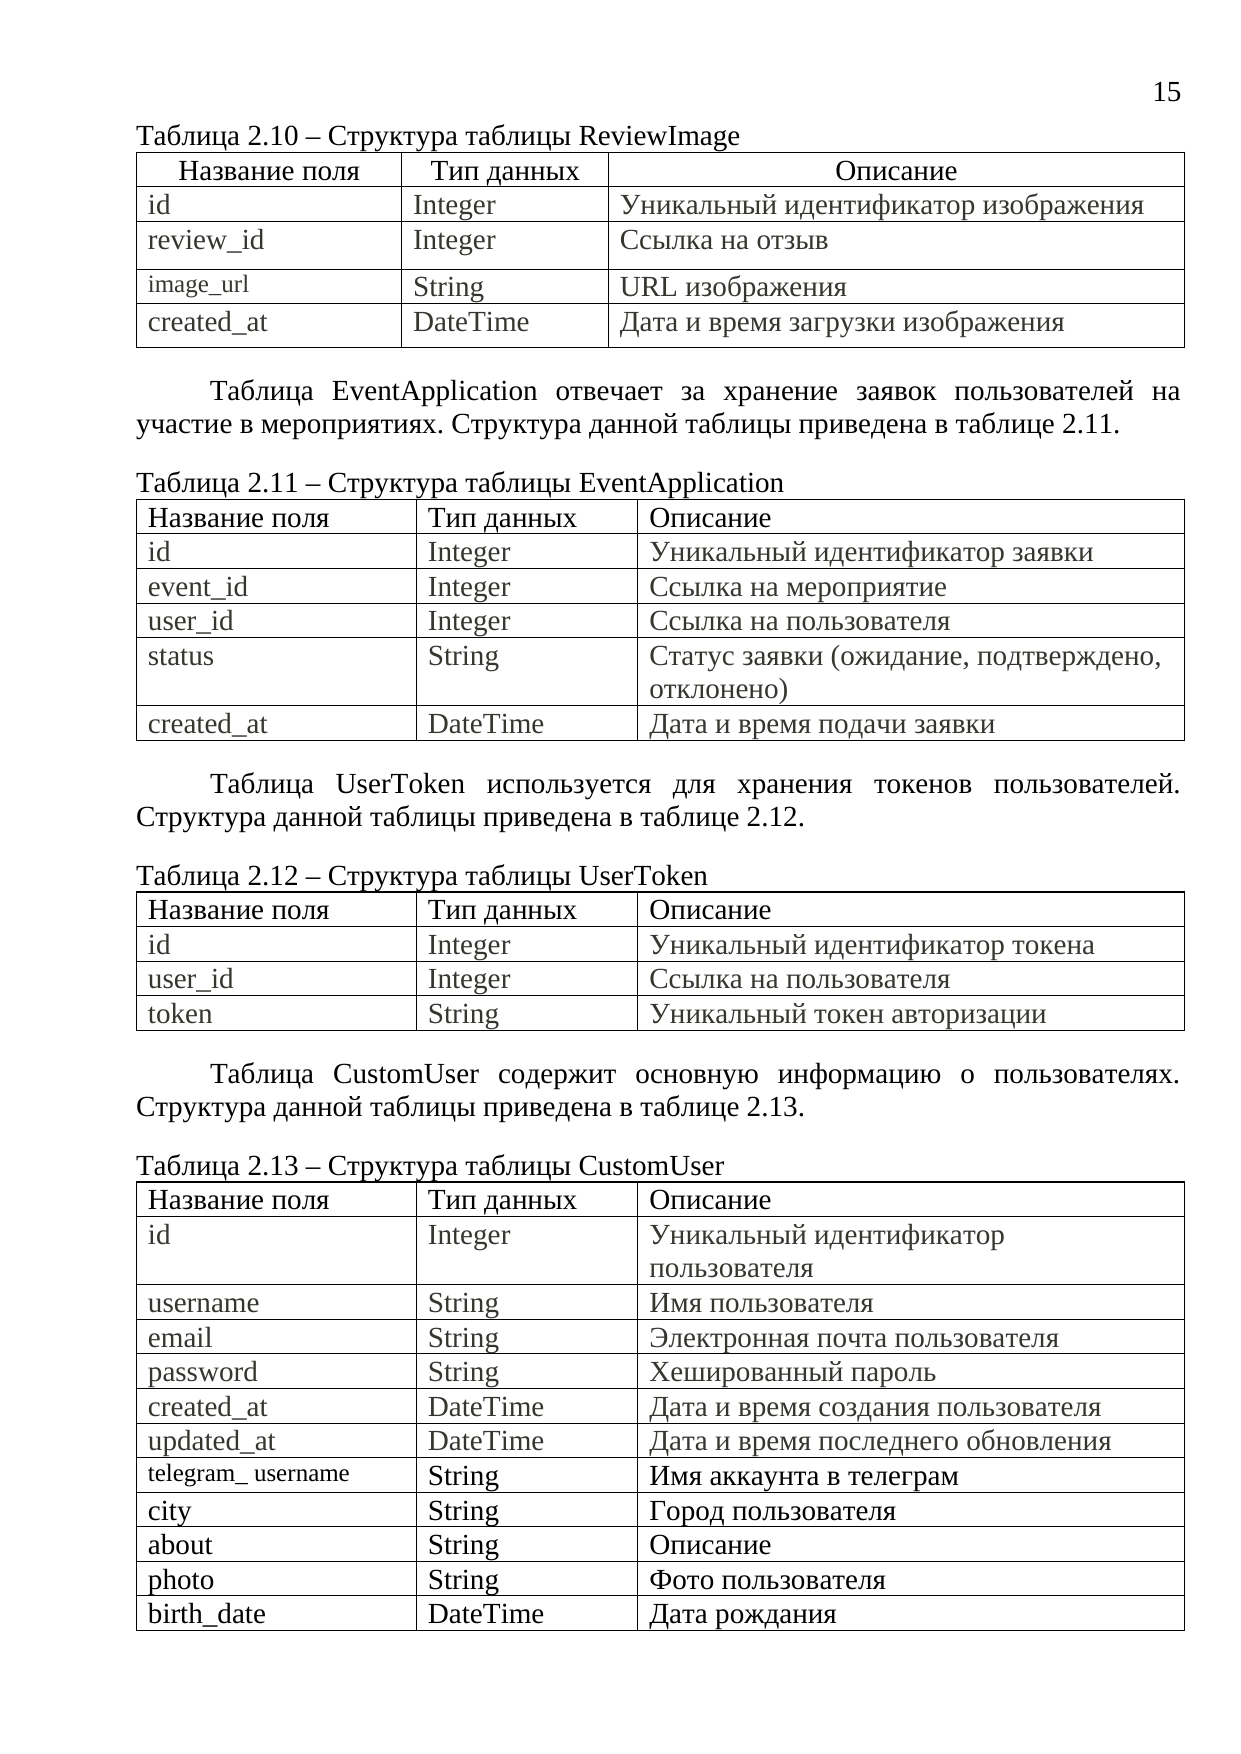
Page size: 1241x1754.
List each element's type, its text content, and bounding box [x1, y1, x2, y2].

table_cell created_at [137, 304, 401, 347]
table_cell String [417, 1527, 637, 1561]
table_cell Integer [417, 604, 637, 637]
table_header Название поля [137, 500, 416, 533]
table_cell Ссылка на пользователя [638, 962, 1184, 995]
table_header Название поля [137, 893, 416, 926]
text Таблица 2.12 – Структура таблицы UserToken [136, 858, 1181, 891]
table_header Описание [638, 1183, 1184, 1216]
table_header Тип данных [402, 153, 608, 186]
table_cell user_id [137, 962, 416, 995]
table_cell String [417, 1320, 637, 1353]
text Таблица EventApplication отвечает за хранение заявок пользователей на участие в мероприятиях. Структура данной таблицы приведена в таблице 2.11. [136, 373, 1181, 440]
table_cell Имя пользователя [638, 1285, 1184, 1319]
table_cell id [137, 187, 401, 221]
table_cell DateTime [417, 1424, 637, 1457]
text Таблица 2.10 – Структура таблицы ReviewImage [136, 118, 1181, 152]
table_cell Город пользователя [638, 1493, 1184, 1526]
table_cell String [417, 1354, 637, 1388]
table_cell image_url [137, 270, 401, 303]
table_header Тип данных [417, 893, 637, 926]
table_cell String [417, 1493, 637, 1526]
table_cell Дата и время подачи заявки [638, 706, 1184, 740]
table_header Тип данных [417, 500, 637, 533]
table_cell Фото пользователя [638, 1562, 1184, 1595]
table_cell id [137, 1217, 416, 1284]
table_header Описание [609, 153, 1184, 186]
table_cell Integer [417, 962, 637, 995]
table_header Описание [638, 500, 1184, 533]
table_cell password [137, 1354, 416, 1388]
table_cell String [417, 1562, 637, 1595]
table_cell review_id [137, 222, 401, 268]
table_cell Уникальный токен авторизации [638, 996, 1184, 1030]
table_cell String [417, 1285, 637, 1319]
table_cell Дата и время загрузки изображения [609, 304, 1184, 347]
table_cell Integer [417, 534, 637, 568]
table_cell URL изображения [609, 270, 1184, 303]
table_cell Integer [417, 927, 637, 961]
table_header Тип данных [417, 1183, 637, 1216]
table_cell DateTime [417, 1596, 637, 1630]
table_cell Integer [417, 1217, 637, 1284]
table_cell Дата рождания [638, 1596, 1184, 1630]
table_cell DateTime [417, 1389, 637, 1422]
table_cell token [137, 996, 416, 1030]
table_cell event_id [137, 569, 416, 602]
table_cell String [417, 996, 637, 1030]
table_cell id [137, 534, 416, 568]
table_cell Уникальный идентификатор токена [638, 927, 1184, 961]
table_cell Имя аккаунта в телеграм [638, 1458, 1184, 1492]
table_cell Описание [638, 1527, 1184, 1561]
text Таблица 2.13 – Структура таблицы CustomUser [136, 1148, 1181, 1181]
text Таблица CustomUser содержит основную информацию о пользователях. Структура данной таблицы приведена в таблице 2.13. [136, 1056, 1181, 1123]
text Таблица 2.11 – Структура таблицы EventApplication [136, 465, 1181, 499]
table_cell Integer [402, 187, 608, 221]
table_cell Дата и время создания пользователя [638, 1389, 1184, 1422]
table_cell Дата и время последнего обновления [638, 1424, 1184, 1457]
table_cell Уникальный идентификатор пользователя [638, 1217, 1184, 1284]
table_cell Статус заявки (ожидание, подтверждено, отклонено) [638, 638, 1184, 705]
table_header Описание [638, 893, 1184, 926]
table_header Название поля [137, 153, 401, 186]
table_cell id [137, 927, 416, 961]
table_cell Ссылка на мероприятие [638, 569, 1184, 602]
table_cell birth_date [137, 1596, 416, 1630]
table_cell Ссылка на пользователя [638, 604, 1184, 637]
table_cell about [137, 1527, 416, 1561]
table_cell String [417, 638, 637, 705]
table_cell updated_at [137, 1424, 416, 1457]
table_cell Уникальный идентификатор заявки [638, 534, 1184, 568]
table_cell email [137, 1320, 416, 1353]
table_cell Хешированный пароль [638, 1354, 1184, 1388]
text Таблица UserToken используется для хранения токенов пользователей. Структура данной таблицы приведена в таблице 2.12. [136, 766, 1181, 833]
table_cell user_id [137, 604, 416, 637]
table_cell photo [137, 1562, 416, 1595]
table_cell Электронная почта пользователя [638, 1320, 1184, 1353]
table_cell city [137, 1493, 416, 1526]
table_cell created_at [137, 706, 416, 740]
table_cell username [137, 1285, 416, 1319]
table_cell created_at [137, 1389, 416, 1422]
table_cell Ссылка на отзыв [609, 222, 1184, 268]
table_cell DateTime [417, 706, 637, 740]
table_header Название поля [137, 1183, 416, 1216]
table_cell DateTime [402, 304, 608, 347]
table_cell String [402, 270, 608, 303]
table_cell String [417, 1458, 637, 1492]
table_cell status [137, 638, 416, 705]
table_cell Уникальный идентификатор изображения [609, 187, 1184, 221]
table_cell telegram_ username [137, 1458, 416, 1492]
table_cell Integer [402, 222, 608, 268]
table_cell Integer [417, 569, 637, 602]
